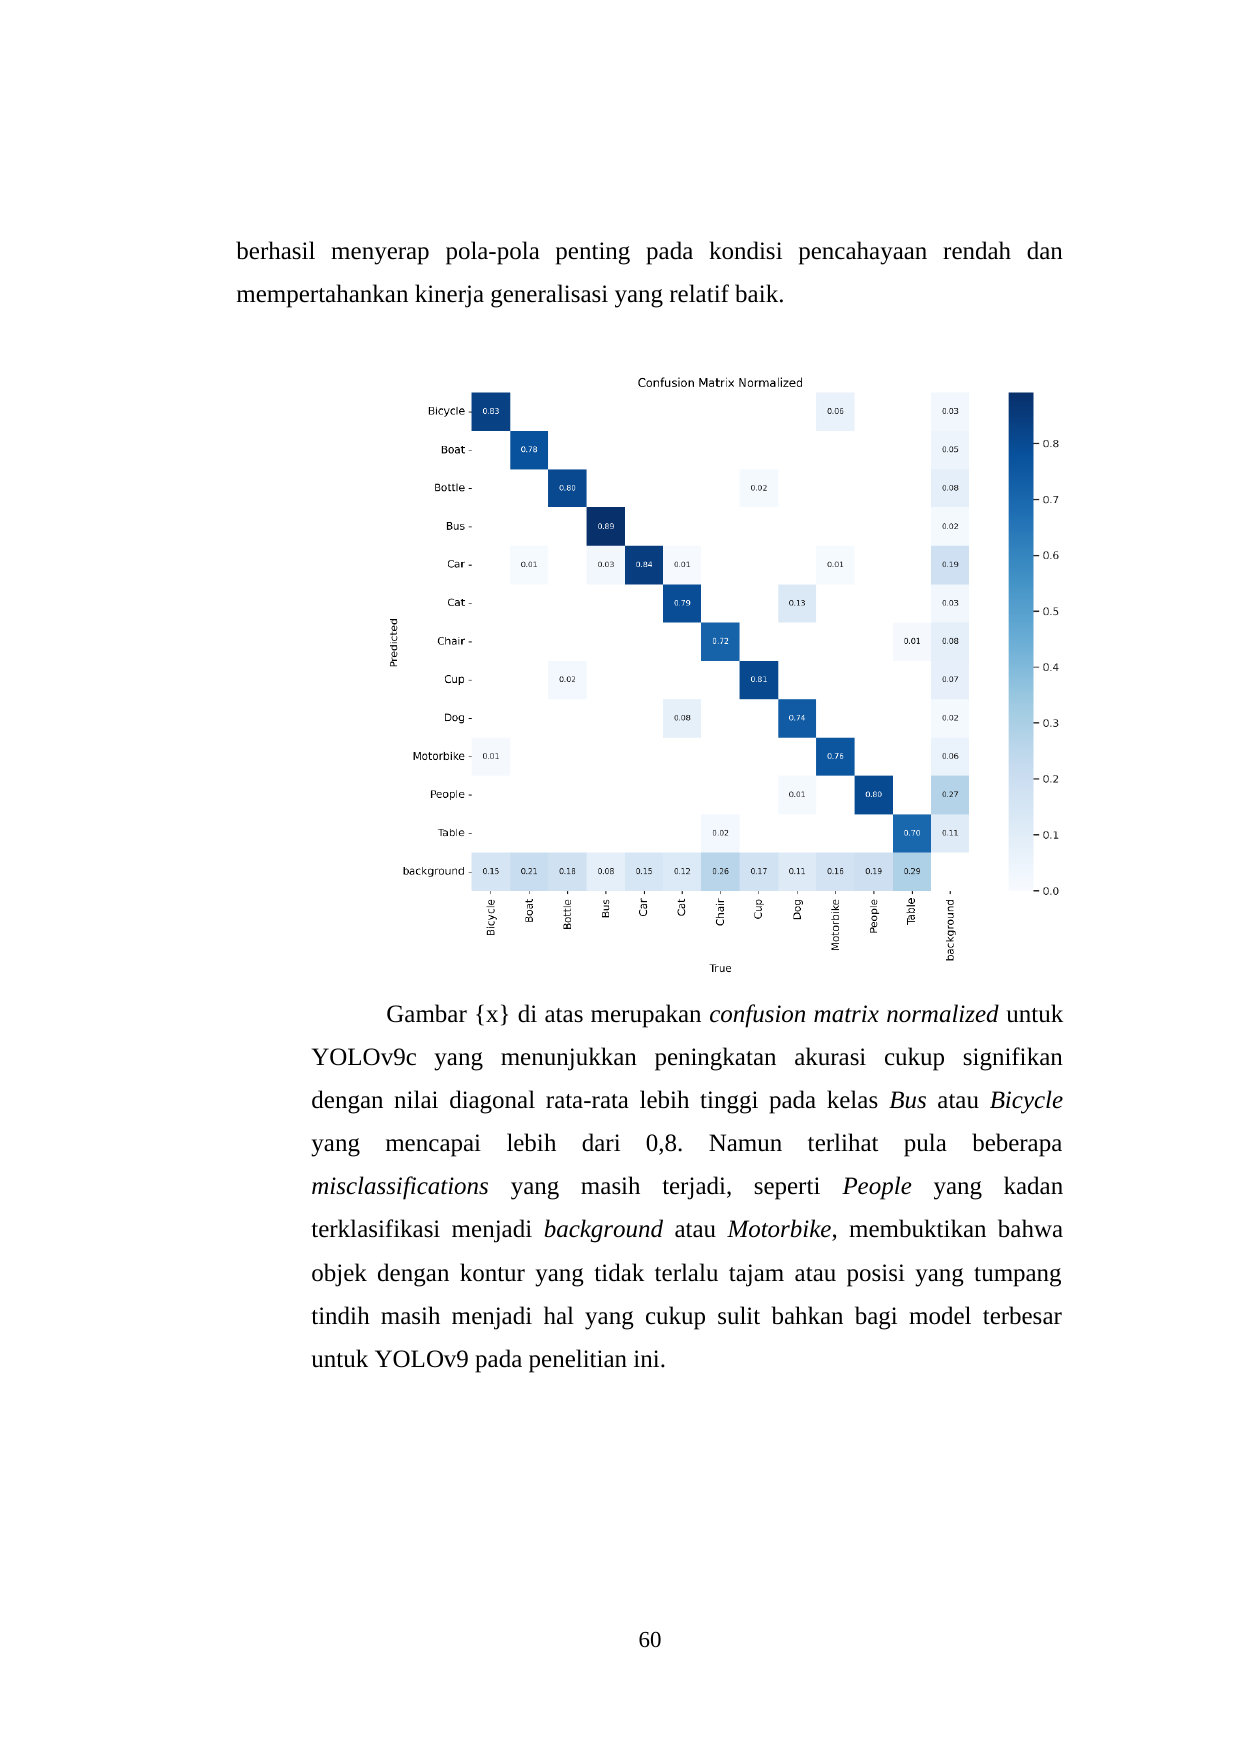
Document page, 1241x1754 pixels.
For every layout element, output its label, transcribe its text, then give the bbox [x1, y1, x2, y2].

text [236, 236, 1063, 308]
picture [311, 365, 1138, 986]
text Gambar {x} di atas merupakan confusion matrix normalized untuk YOLOv9c yang menunjukkan peningkatan akurasi cukup signifikan dengan nilai diagonal rata-rata lebih tinggi pada kelas Bus atau Bicycle yang mencapai lebih dari 0,8. Namun terlihat pula beberapa misclassifications yang masih terjadi, seperti People yang kadan terklasifikasi menjadi background atau Motorbike, membuktikan bahwa objek dengan kontur yang tidak terlalu tajam atau posisi yang tumpang tindih masih menjadi hal yang cukup sulit bahkan bagi model terbesar untuk YOLOv9 pada penelitian ini. [311, 999, 1063, 1373]
